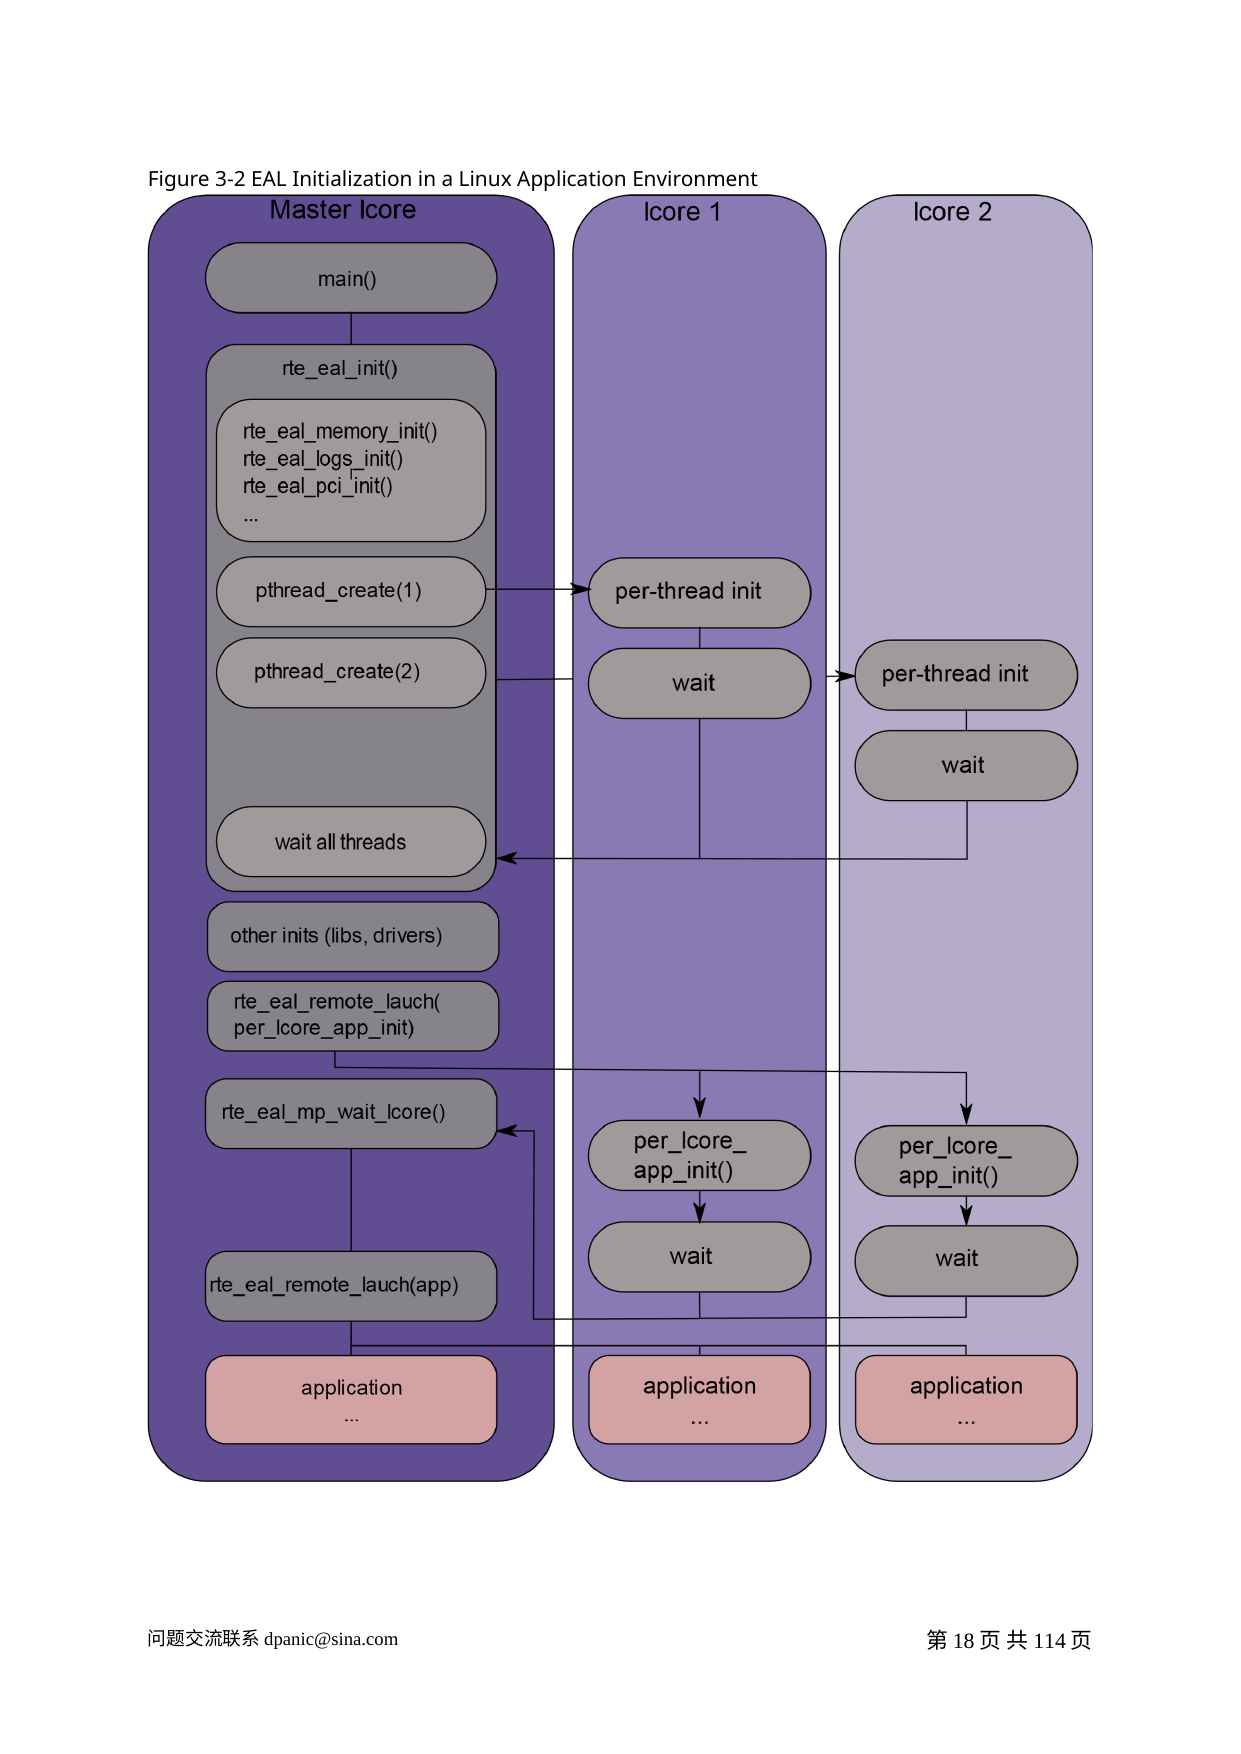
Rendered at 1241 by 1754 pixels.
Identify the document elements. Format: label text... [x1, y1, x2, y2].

picture [147, 194, 1093, 1482]
